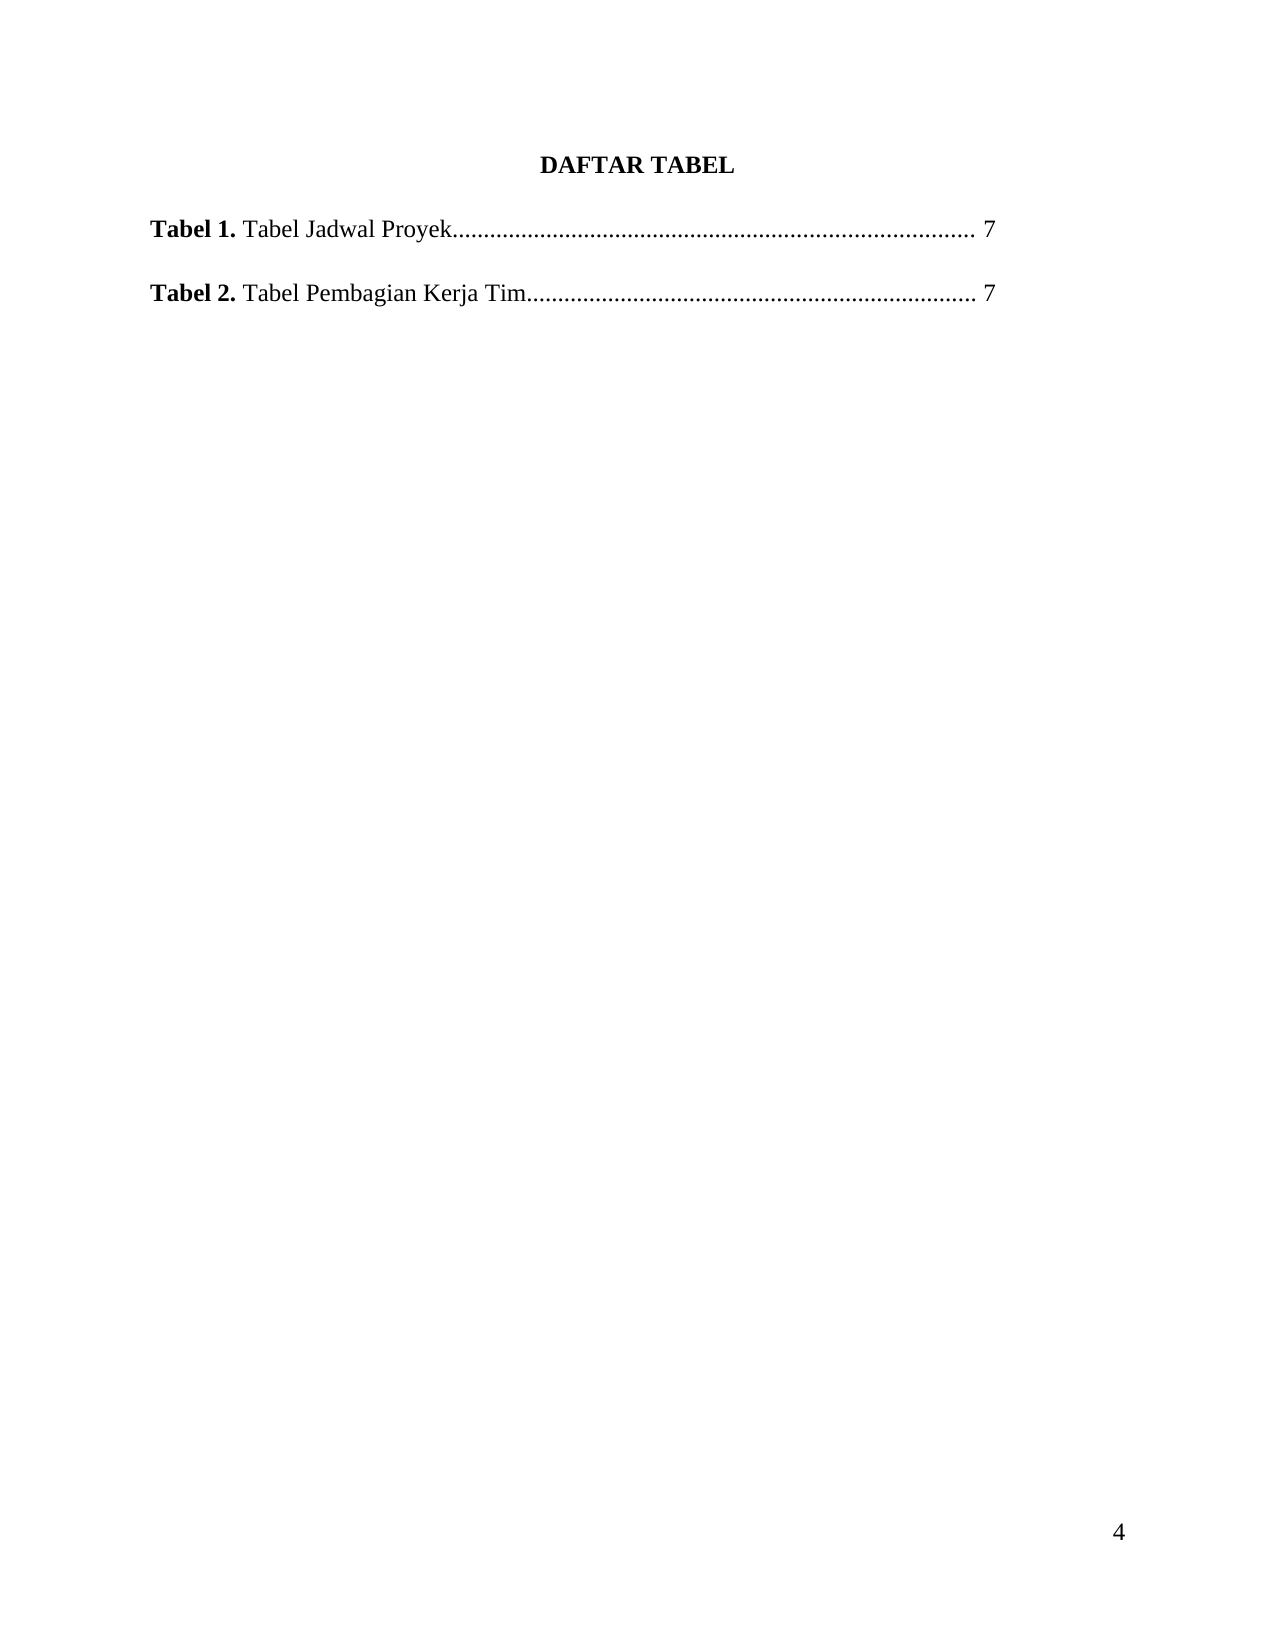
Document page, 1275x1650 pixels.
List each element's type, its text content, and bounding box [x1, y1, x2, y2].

text DAFTAR TABEL [150, 150, 1125, 179]
text Tabel 2. Tabel Pembagian Kerja Tim 7 [150, 278, 1125, 307]
text Tabel 1. Tabel Jadwal Proyek 7 [150, 214, 1125, 243]
